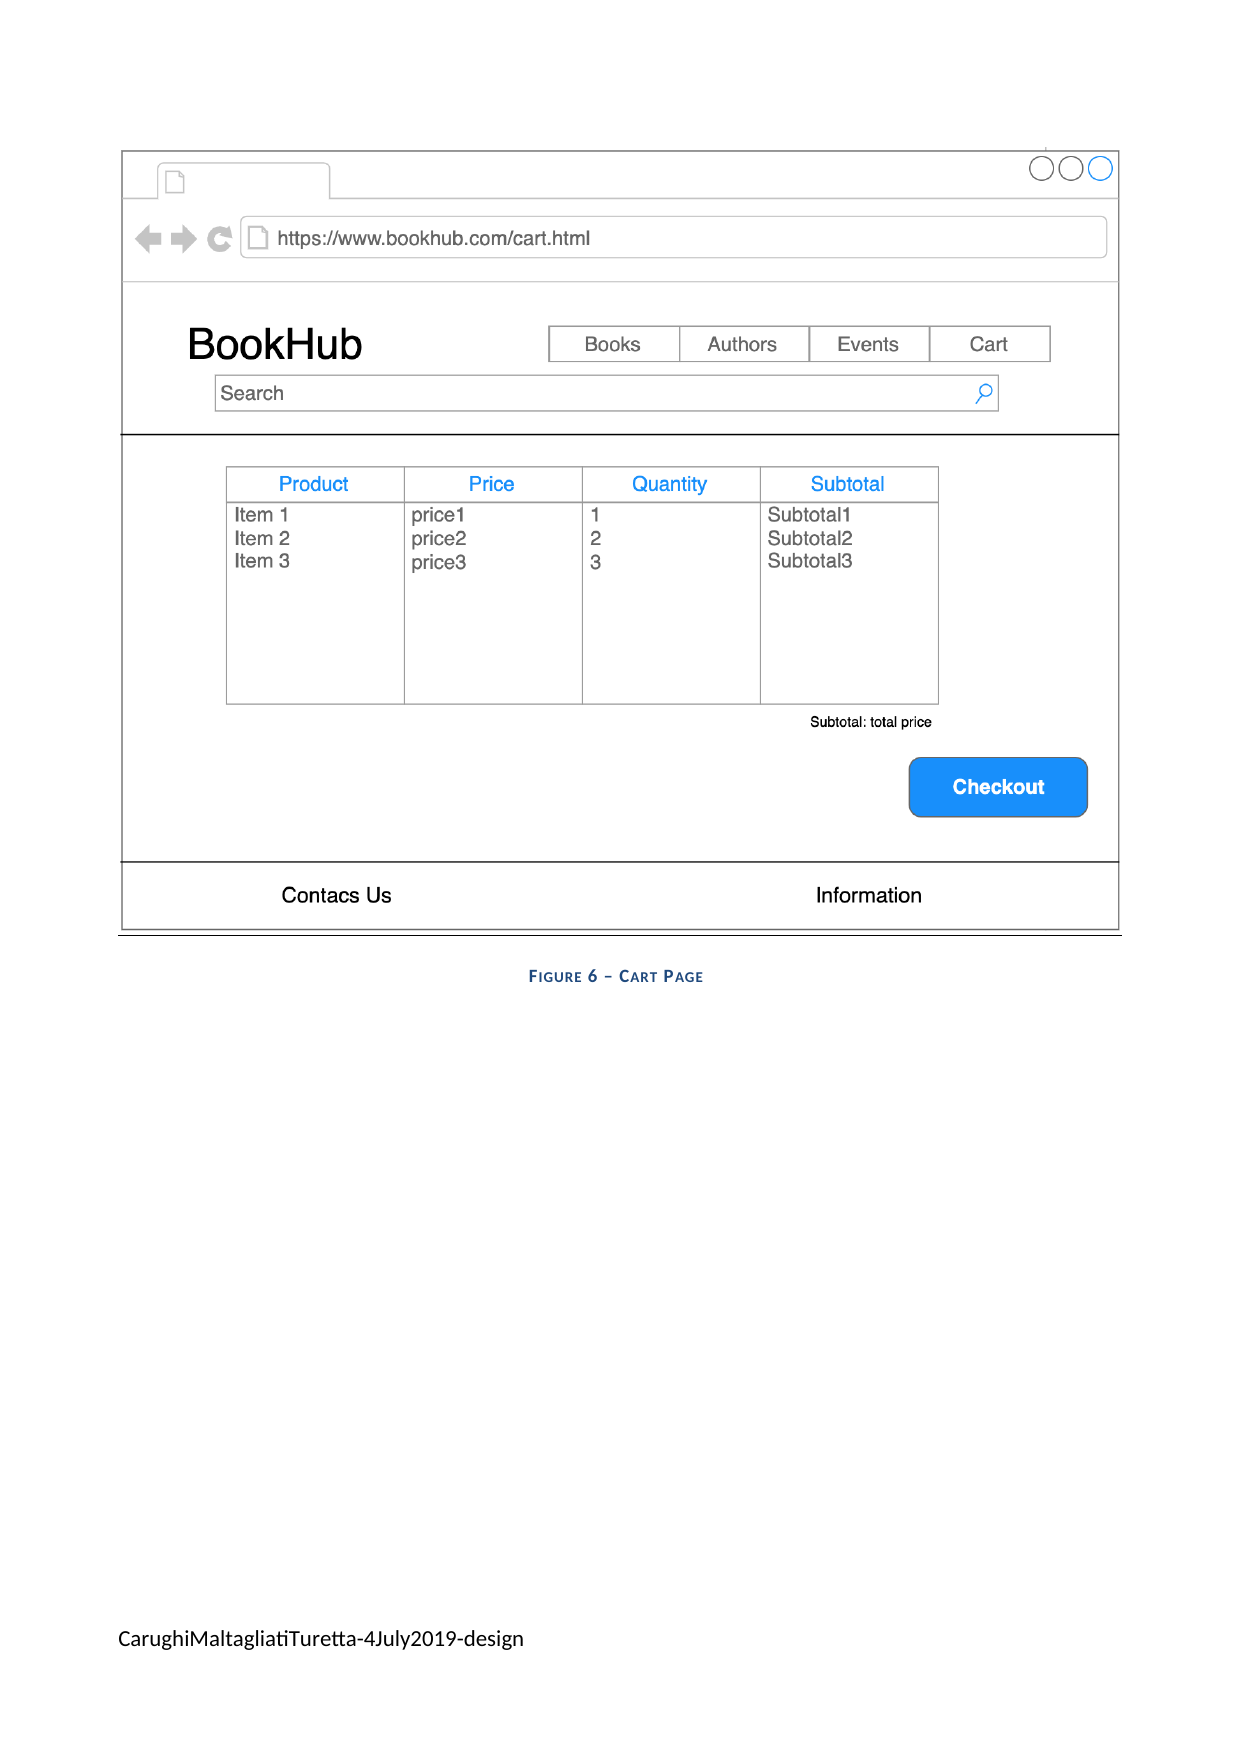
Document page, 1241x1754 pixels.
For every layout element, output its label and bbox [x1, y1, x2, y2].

picture [118, 147, 1123, 933]
